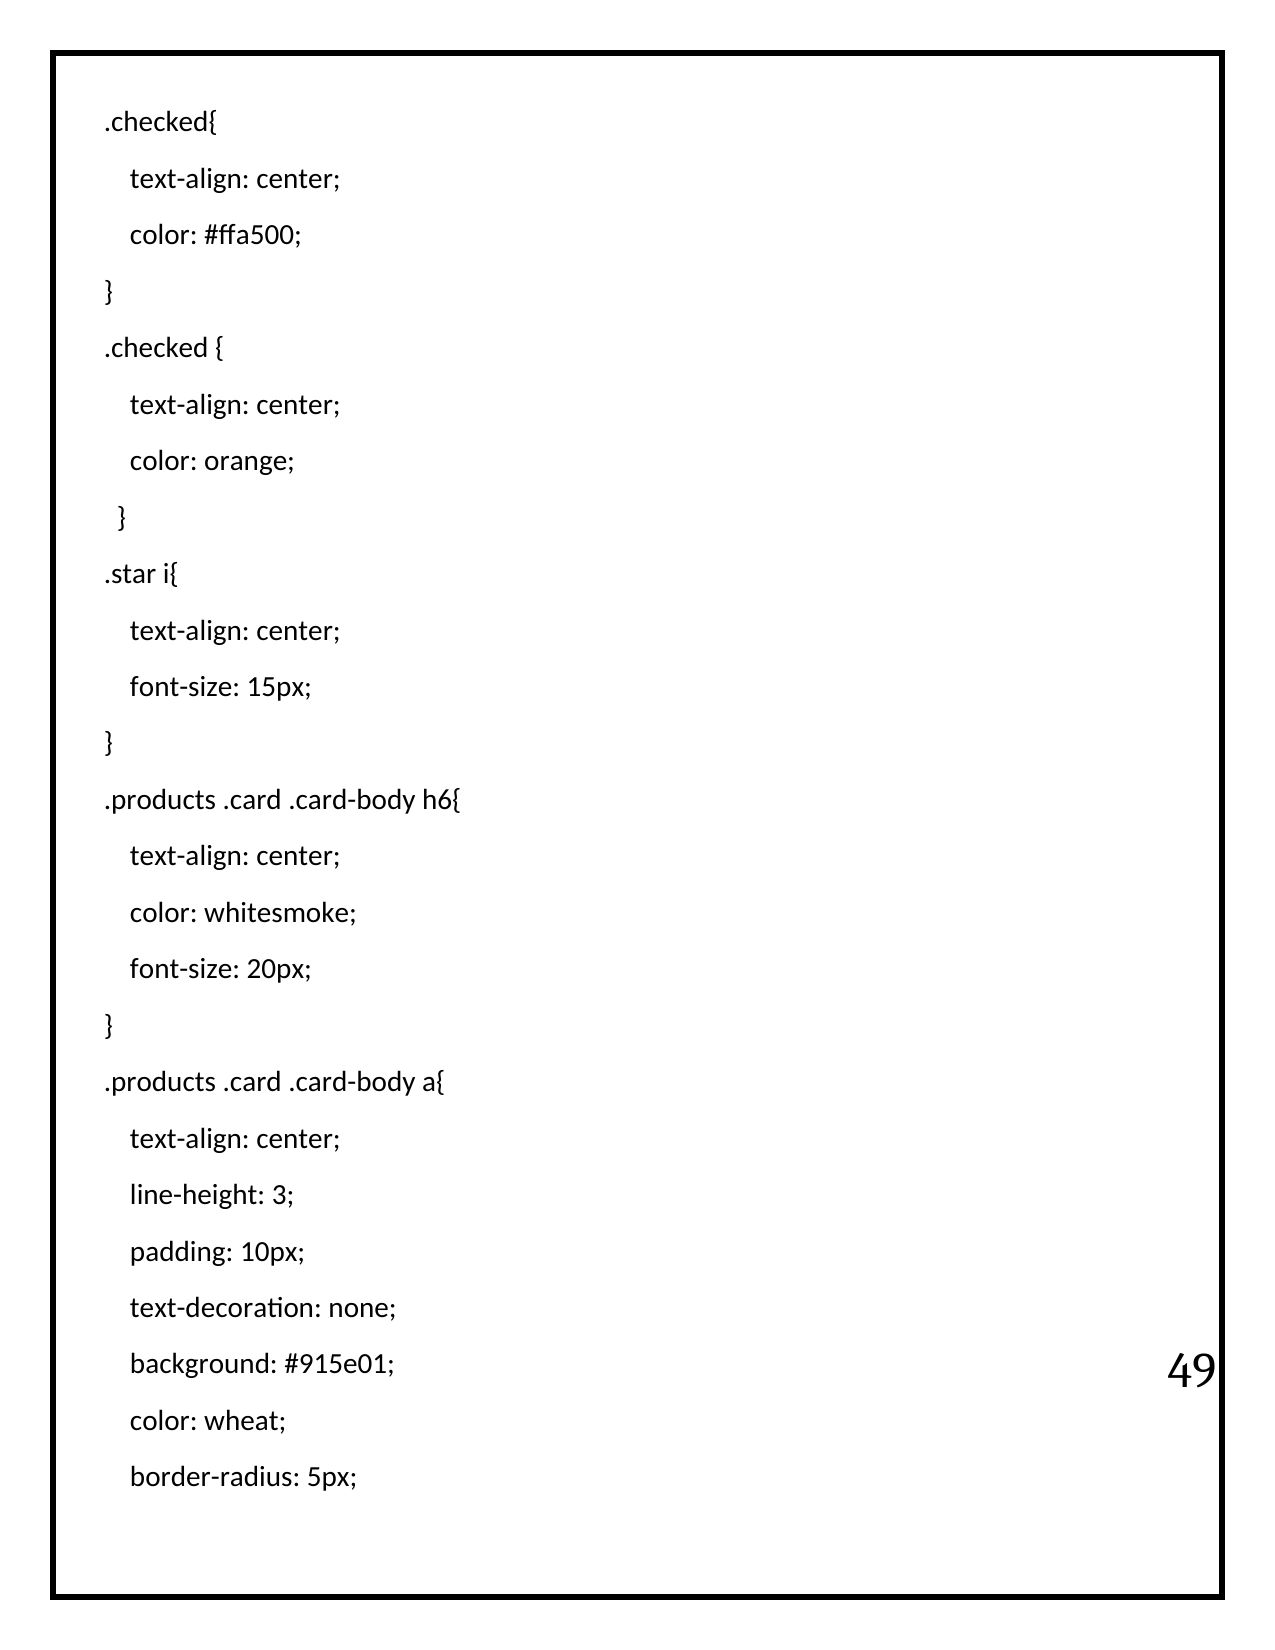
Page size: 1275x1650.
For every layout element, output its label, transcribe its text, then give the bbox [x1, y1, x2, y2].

text font-size: 20px; [103, 950, 1167, 986]
text .products .card .card-body h6{ [103, 781, 1167, 817]
text text-align: center; [103, 837, 1167, 873]
text .checked{ [103, 103, 1167, 139]
text .products .card .card-body a{ [103, 1063, 1167, 1099]
text line-height: 3; [103, 1176, 1167, 1212]
text border-radius: 5px; [103, 1458, 1167, 1494]
text } [103, 499, 1167, 534]
text } [103, 1007, 1167, 1042]
text .checked { [103, 329, 1167, 365]
text text-align: center; [103, 386, 1167, 421]
text text-align: center; [103, 1120, 1167, 1155]
text } [103, 273, 1167, 308]
text text-align: center; [103, 612, 1167, 647]
text color: whitesmoke; [103, 894, 1167, 929]
text background: #915e01; [103, 1346, 1167, 1381]
text color: orange; [103, 442, 1167, 478]
text text-decoration: none; [103, 1289, 1167, 1325]
text .star i{ [103, 555, 1167, 591]
text padding: 10px; [103, 1233, 1167, 1268]
text } [103, 724, 1167, 760]
text color: #ffa500; [103, 216, 1167, 252]
text color: wheat; [103, 1402, 1167, 1438]
text font-size: 15px; [103, 668, 1167, 704]
text text-align: center; [103, 160, 1167, 196]
